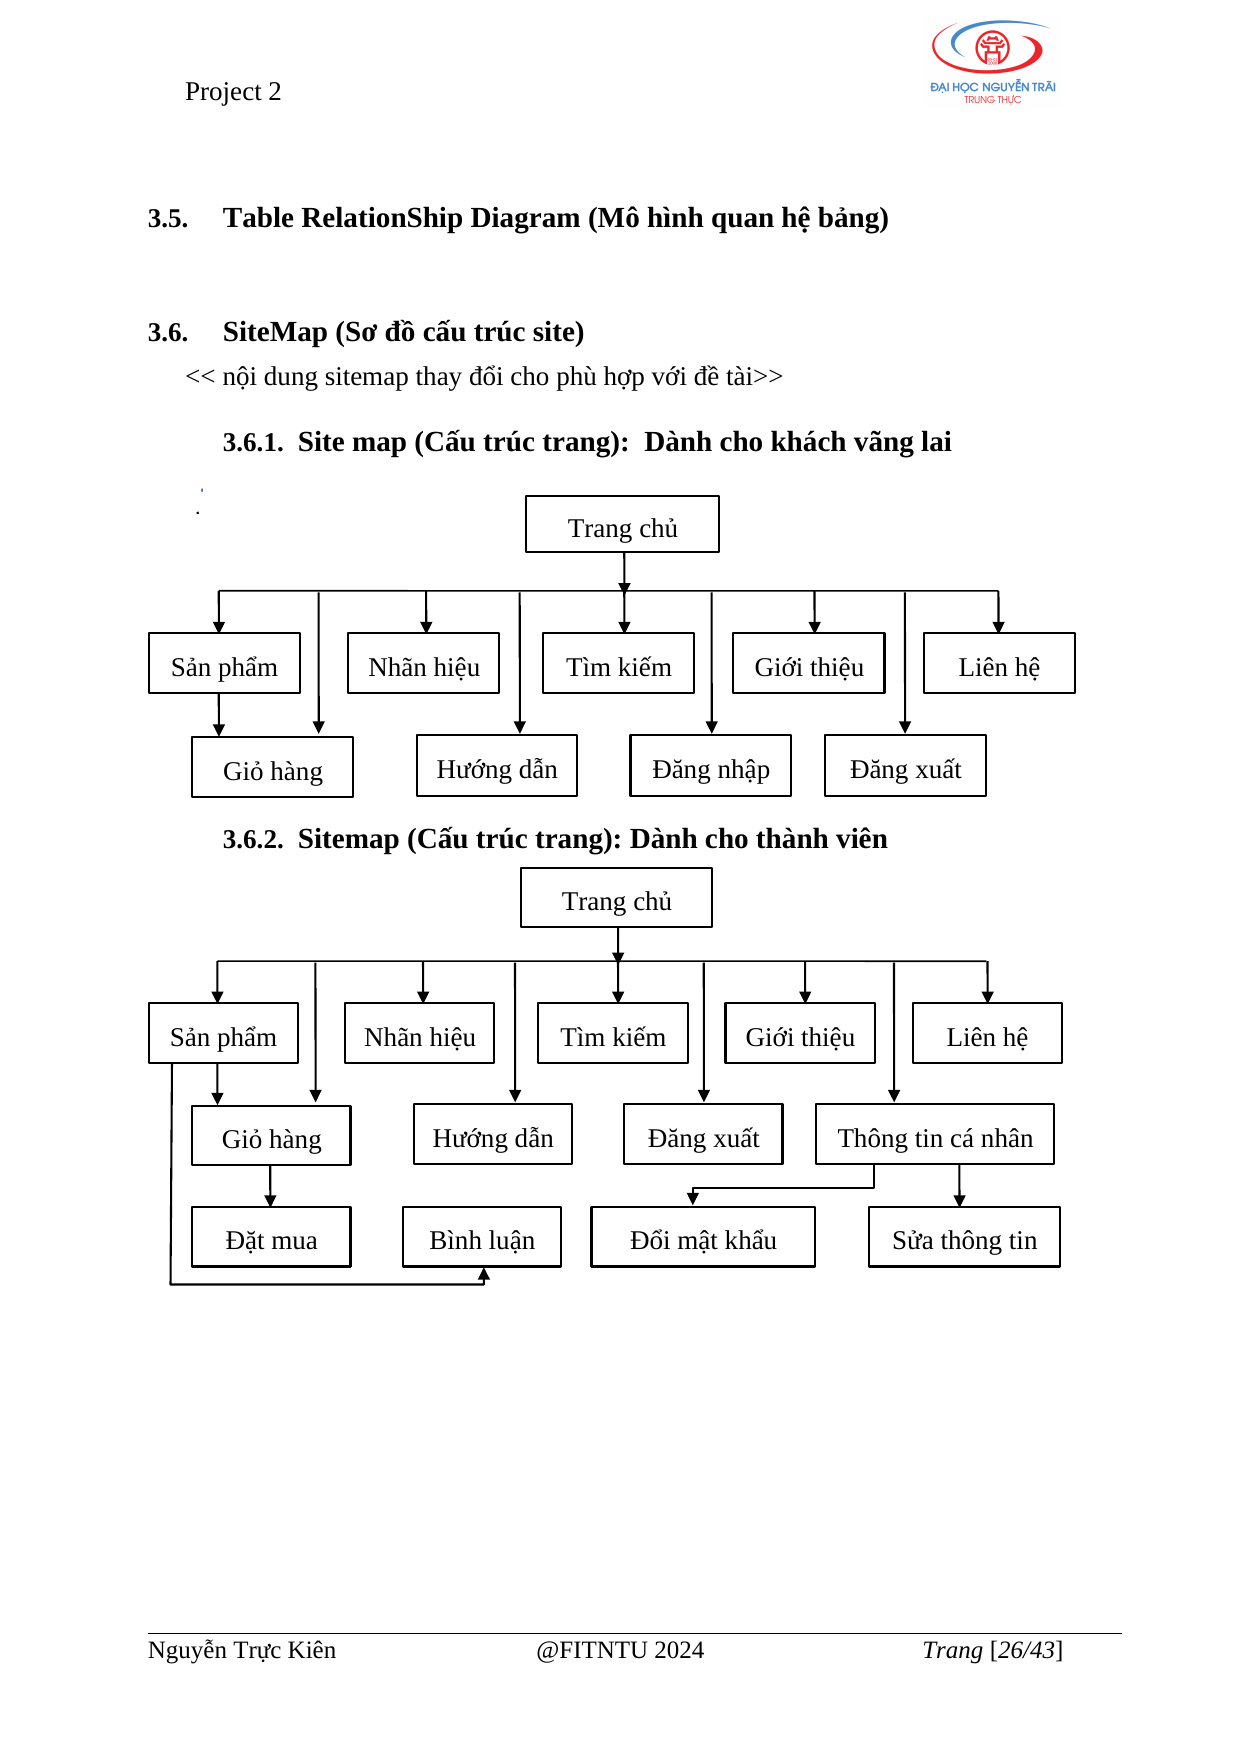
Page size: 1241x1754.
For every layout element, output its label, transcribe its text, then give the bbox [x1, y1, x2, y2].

subtitle Site map (Cấu trúc trang): Dành cho khách vãng lai [223, 424, 1122, 458]
picture [923, 15, 1062, 108]
subtitle SiteMap (Sơ đồ cấu trúc site) [148, 314, 1122, 347]
subtitle Table RelationShip Diagram (Mô hình quan hệ bảng) [148, 201, 1122, 234]
subtitle Sitemap (Cấu trúc trang): Dành cho thành viên [223, 821, 1122, 854]
text << nội dung sitemap thay đổi cho phù hợp với đề tài>> [185, 360, 1122, 391]
